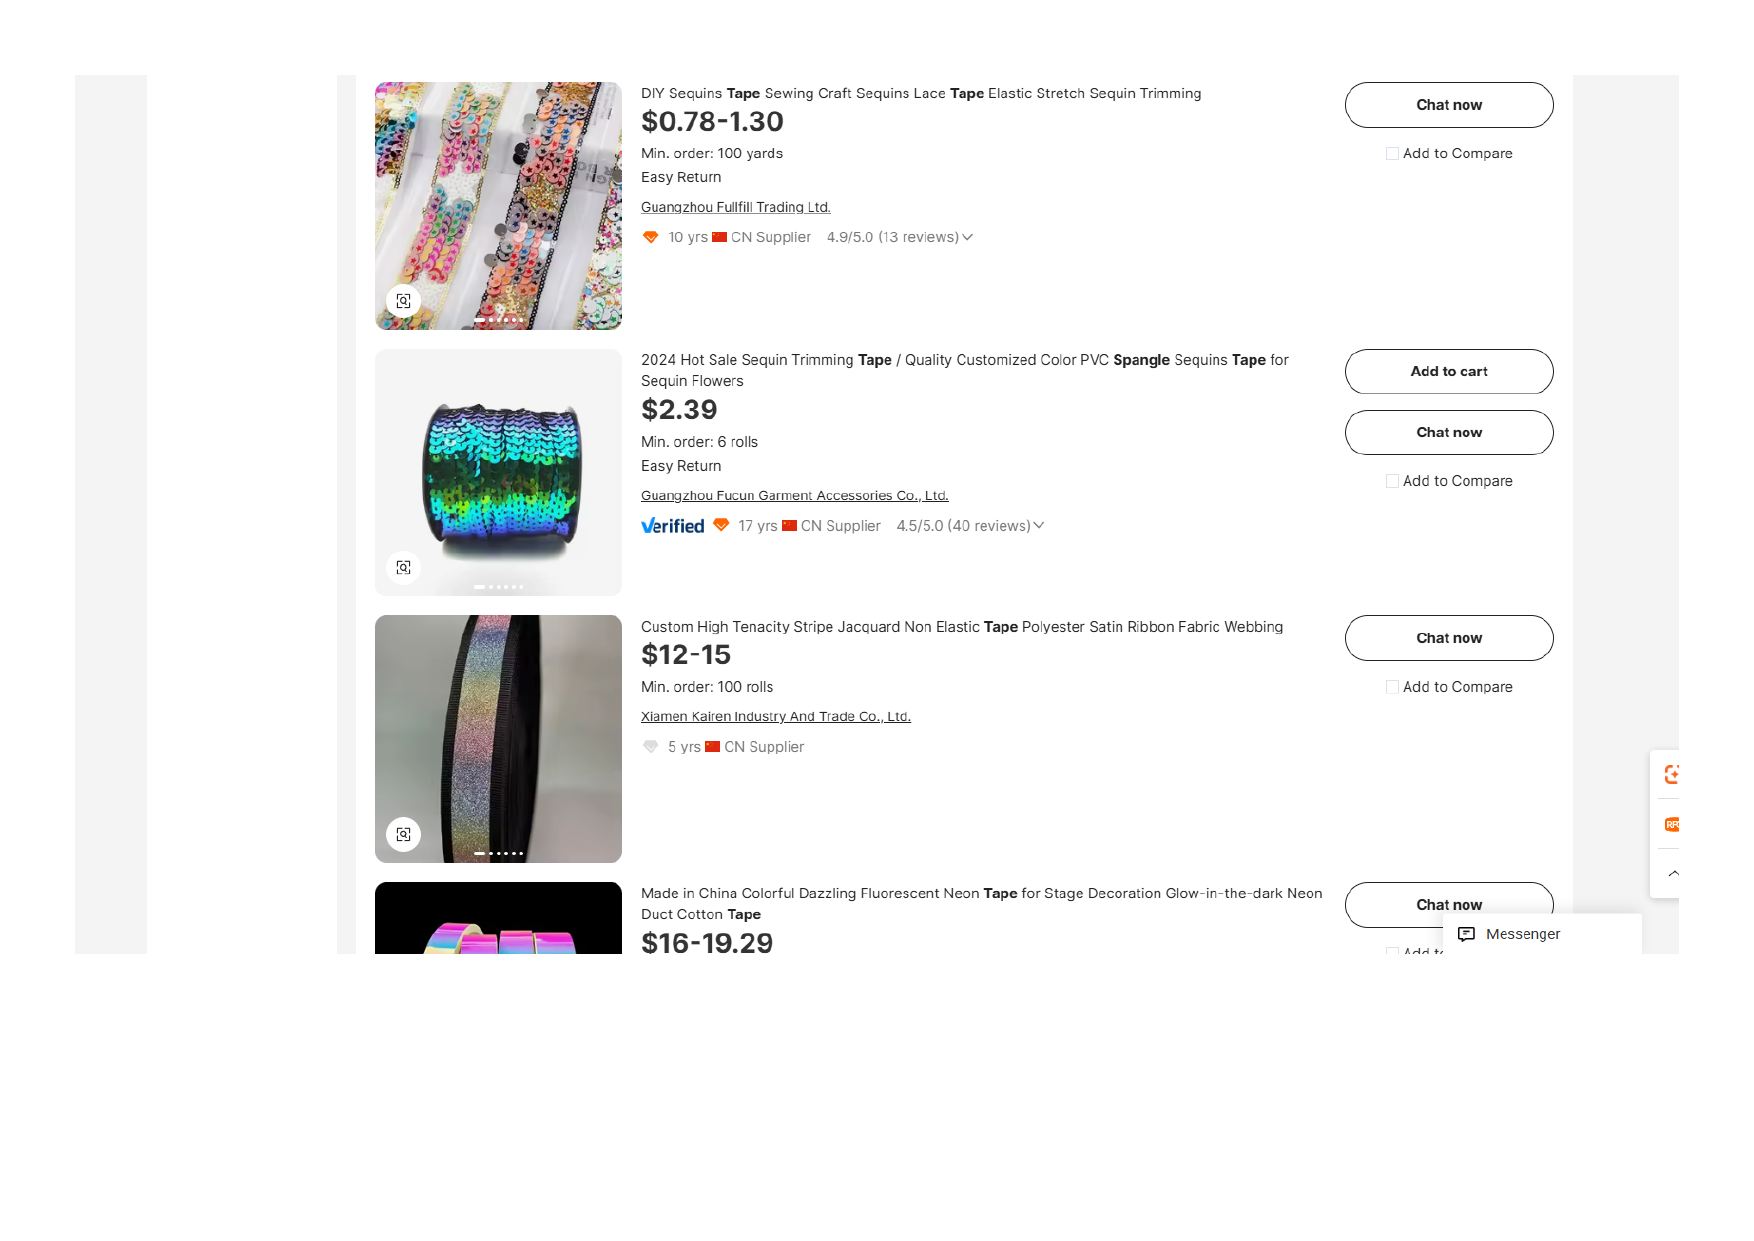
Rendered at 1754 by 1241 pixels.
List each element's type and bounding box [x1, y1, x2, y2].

picture [75, 75, 1679, 954]
